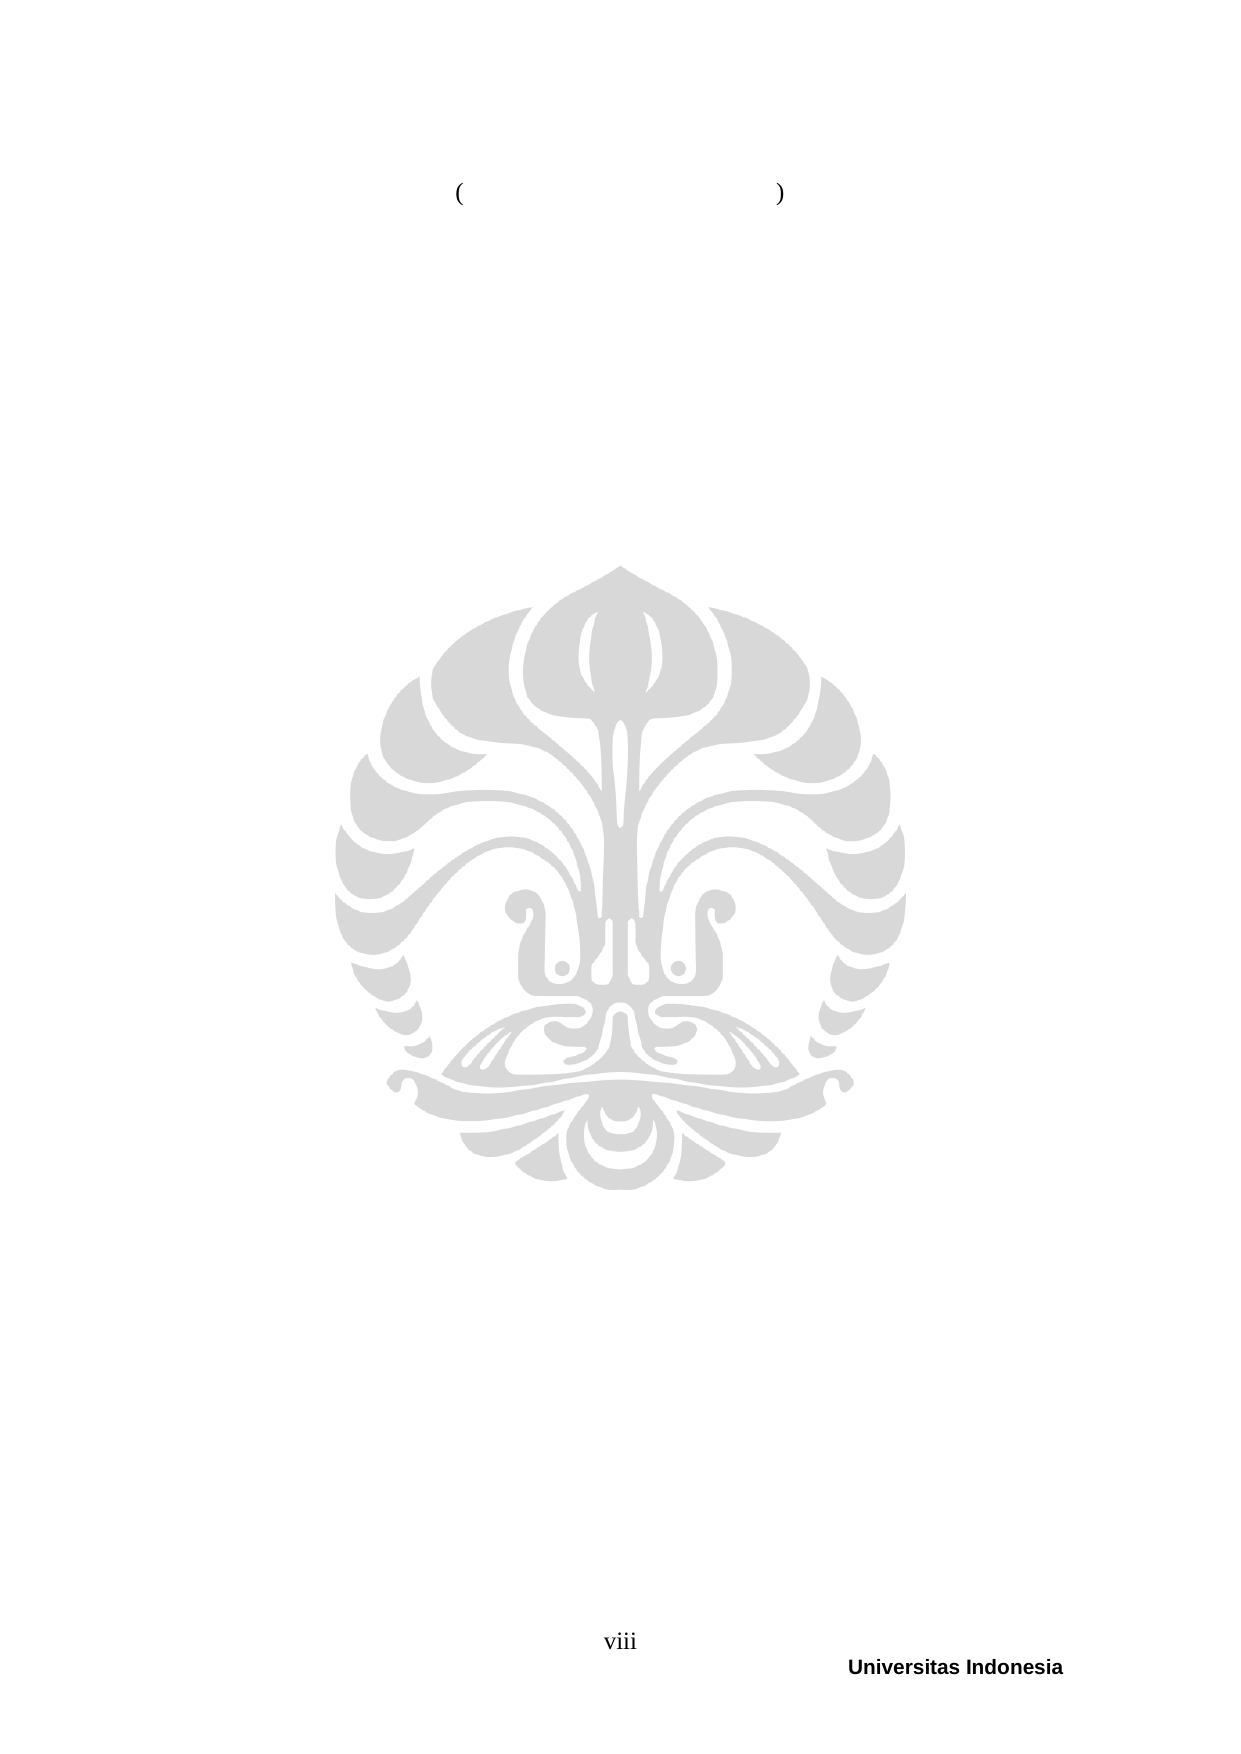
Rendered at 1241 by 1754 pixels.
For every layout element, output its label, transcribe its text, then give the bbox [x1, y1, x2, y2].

table_cell ( ) [384, 177, 856, 220]
